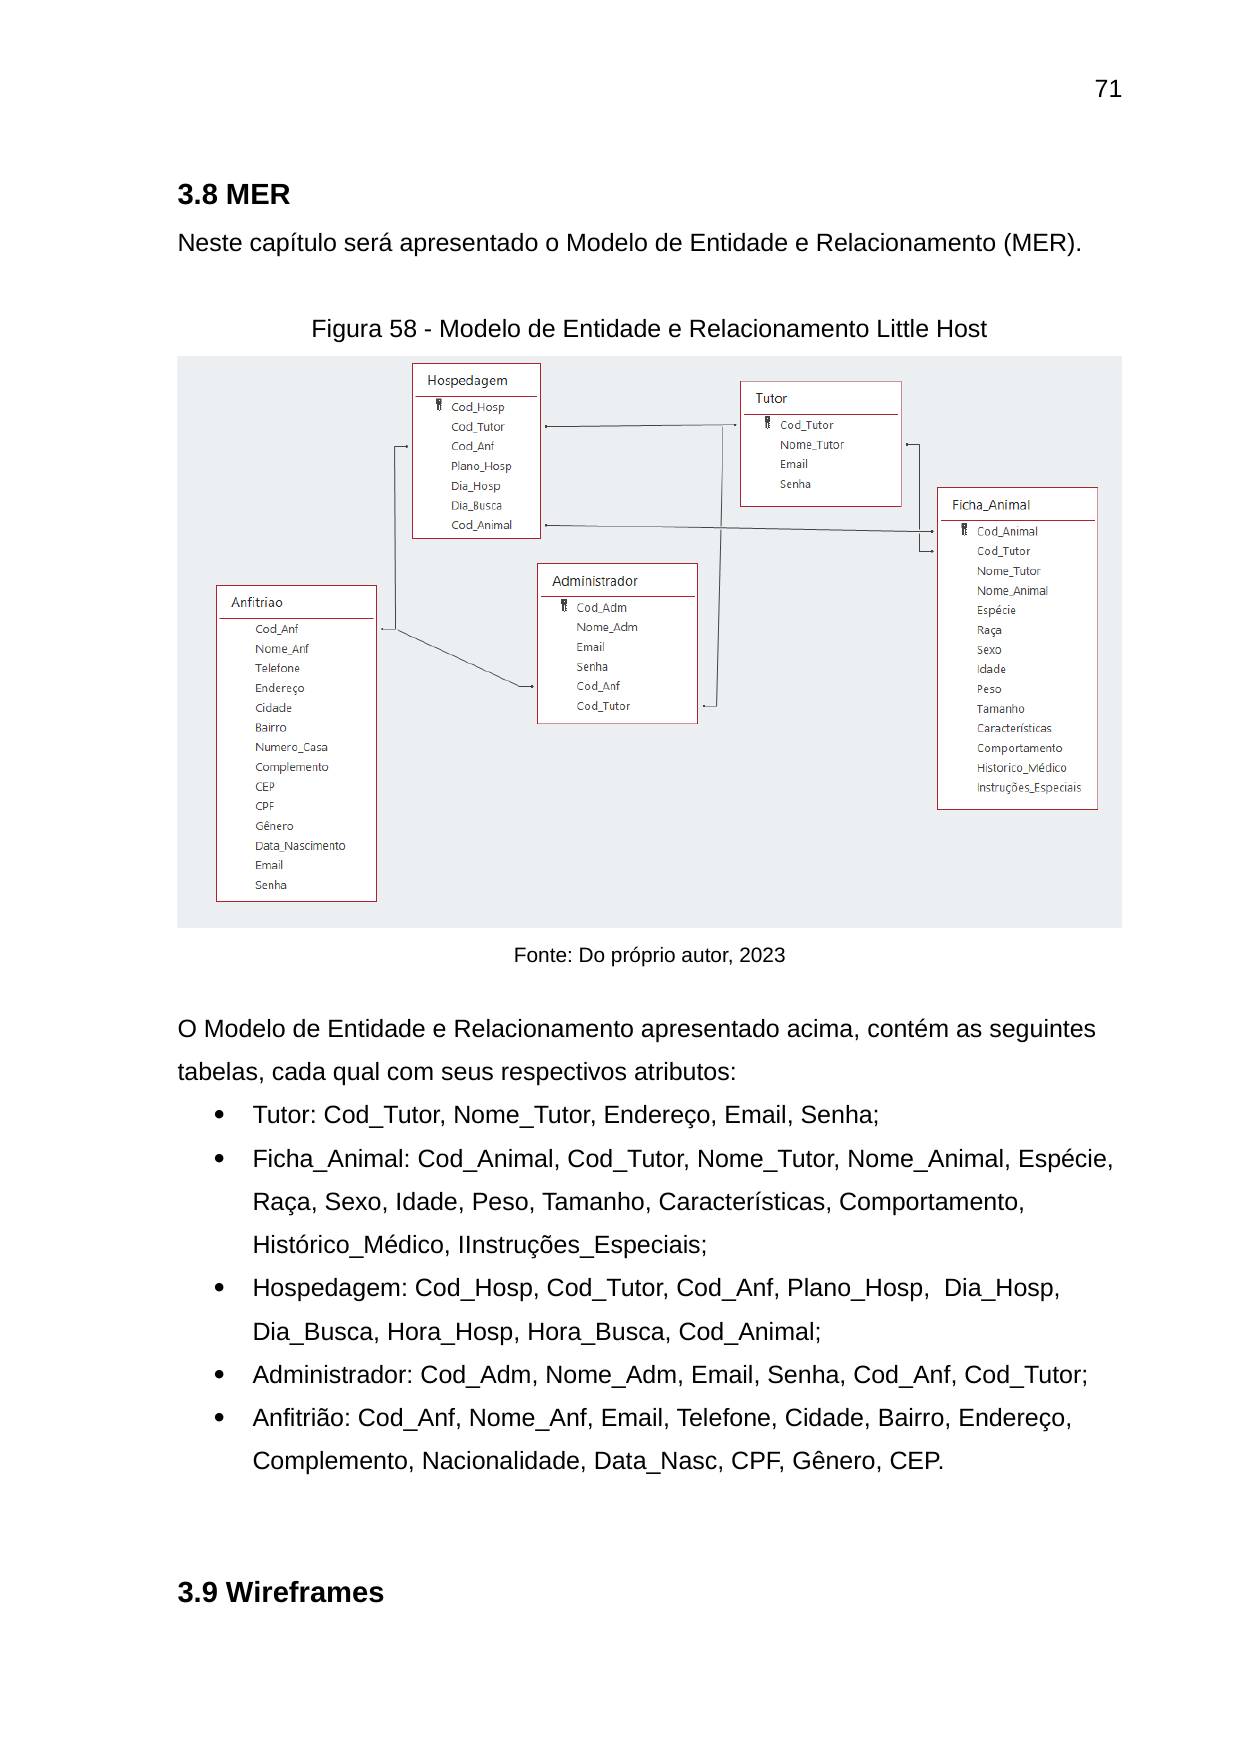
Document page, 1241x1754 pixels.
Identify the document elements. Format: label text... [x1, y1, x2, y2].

text 3.8 MER [177, 177, 1122, 211]
list Anfitrião: Cod_Anf, Nome_Anf, Email, Telefone, Cidade, Bairro, Endereço, Complemento, Nacionalidade, Data_Nasc, CPF, Gênero, CEP. [215, 1403, 1122, 1475]
text Figura 58 - Modelo de Entidade e Relacionamento Little Host [177, 314, 1122, 342]
list Hospedagem: Cod_Hosp, Cod_Tutor, Cod_Anf, Plano_Hosp, Dia_Hosp, Dia_Busca, Hora_Hosp, Hora_Busca, Cod_Animal; [215, 1273, 1122, 1345]
text Neste capítulo será apresentado o Modelo de Entidade e Relacionamento (MER). [177, 227, 1122, 256]
text 3.9 Wireframes [177, 1575, 1122, 1609]
picture [177, 356, 1123, 928]
list Tutor: Cod_Tutor, Nome_Tutor, Endereço, Email, Senha; [215, 1101, 1122, 1129]
list Administrador: Cod_Adm, Nome_Adm, Email, Senha, Cod_Anf, Cod_Tutor; [215, 1359, 1122, 1388]
list Ficha_Animal: Cod_Animal, Cod_Tutor, Nome_Tutor, Nome_Animal, Espécie, Raça, Sexo, Idade, Peso, Tamanho, Características, Comportamento, Histórico_Médico, IInstruções_Especiais; [215, 1144, 1122, 1259]
text O Modelo de Entidade e Relacionamento apresentado acima, contém as seguintes tabelas, cada qual com seus respectivos atributos: [177, 1014, 1122, 1086]
text Fonte: Do próprio autor, 2023 [177, 942, 1122, 966]
